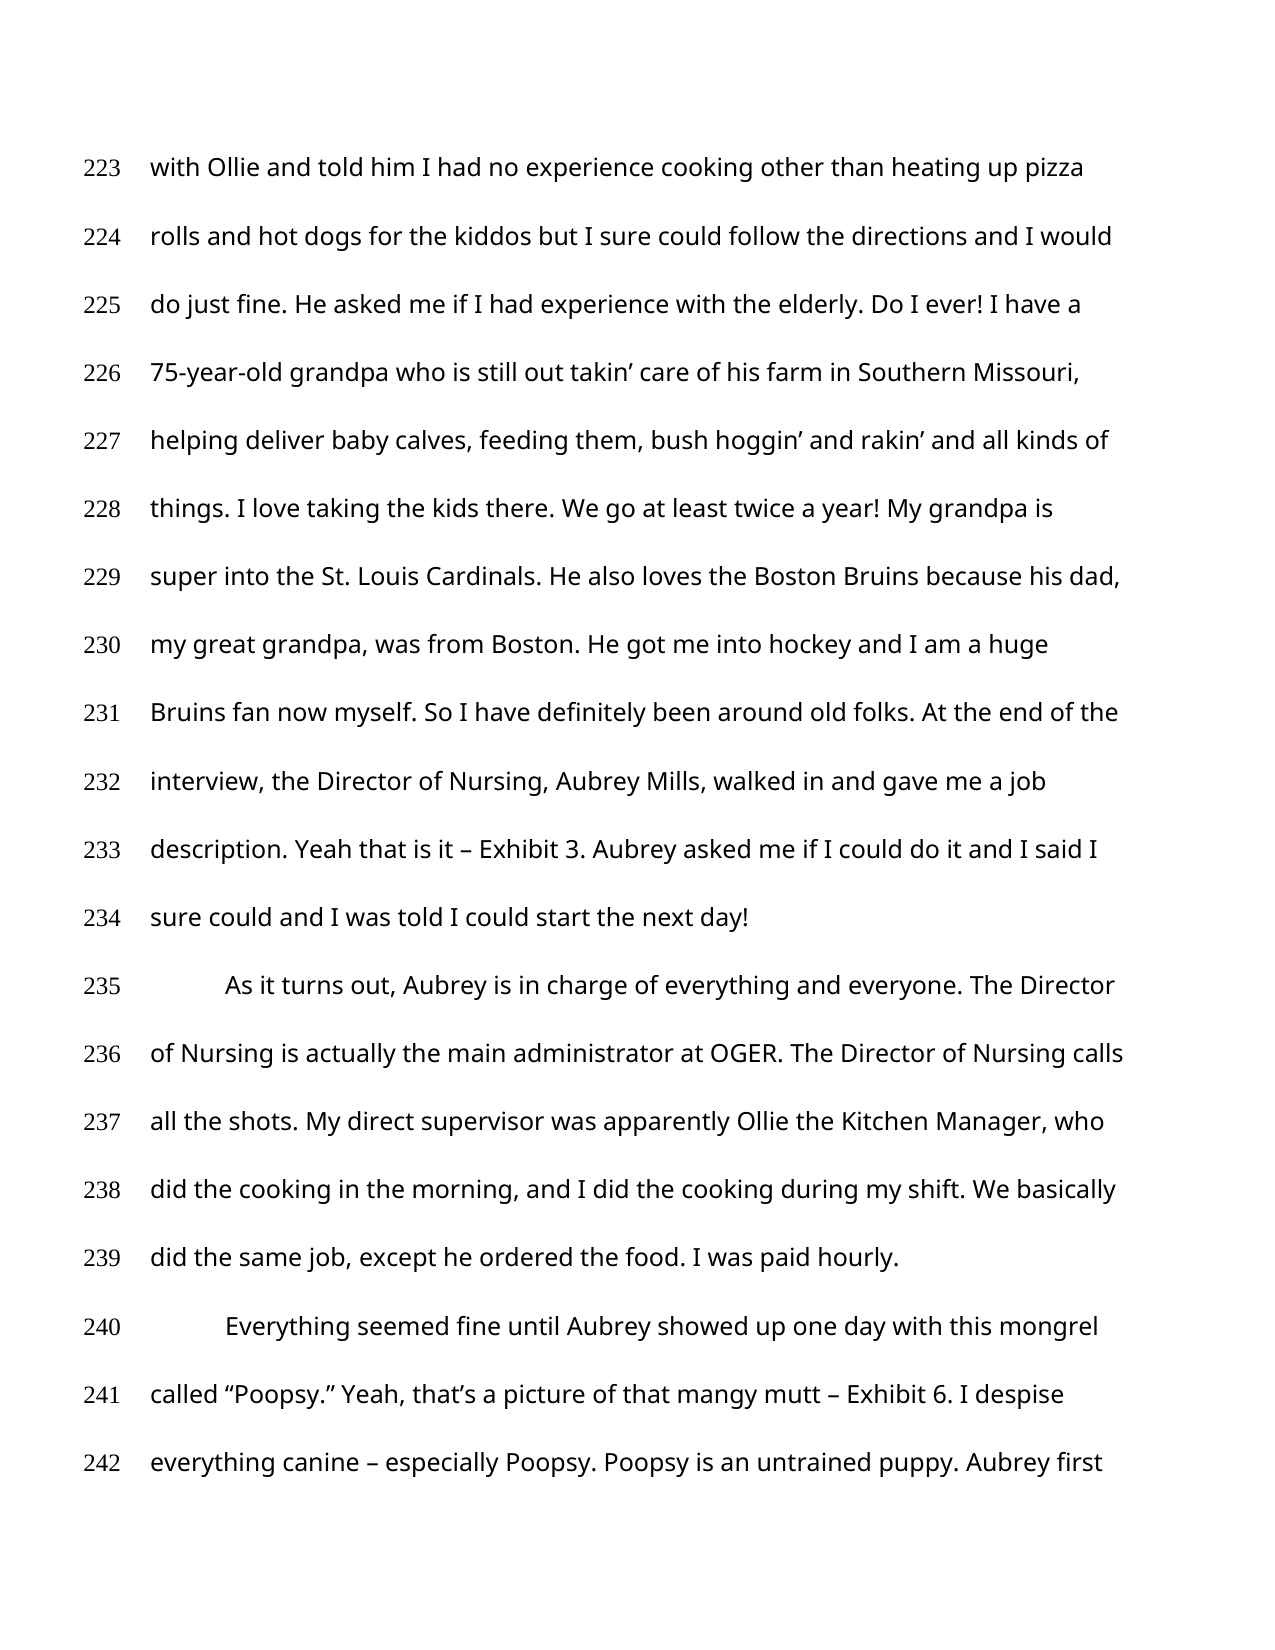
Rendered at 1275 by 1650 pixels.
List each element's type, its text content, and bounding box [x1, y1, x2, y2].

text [150, 150, 1125, 933]
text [150, 1308, 1125, 1478]
text As it turns out, Aubrey is in charge of everything and everyone. The Director of Nursing is actually the main administrator at OGER. The Director of Nursing calls all the shots. My direct supervisor was apparently Ollie the Kitchen Manager, who did the cooking in the morning, and I did the cooking during my shift. We basically did the same job, except he ordered the food. I was paid hourly. [150, 967, 1125, 1274]
